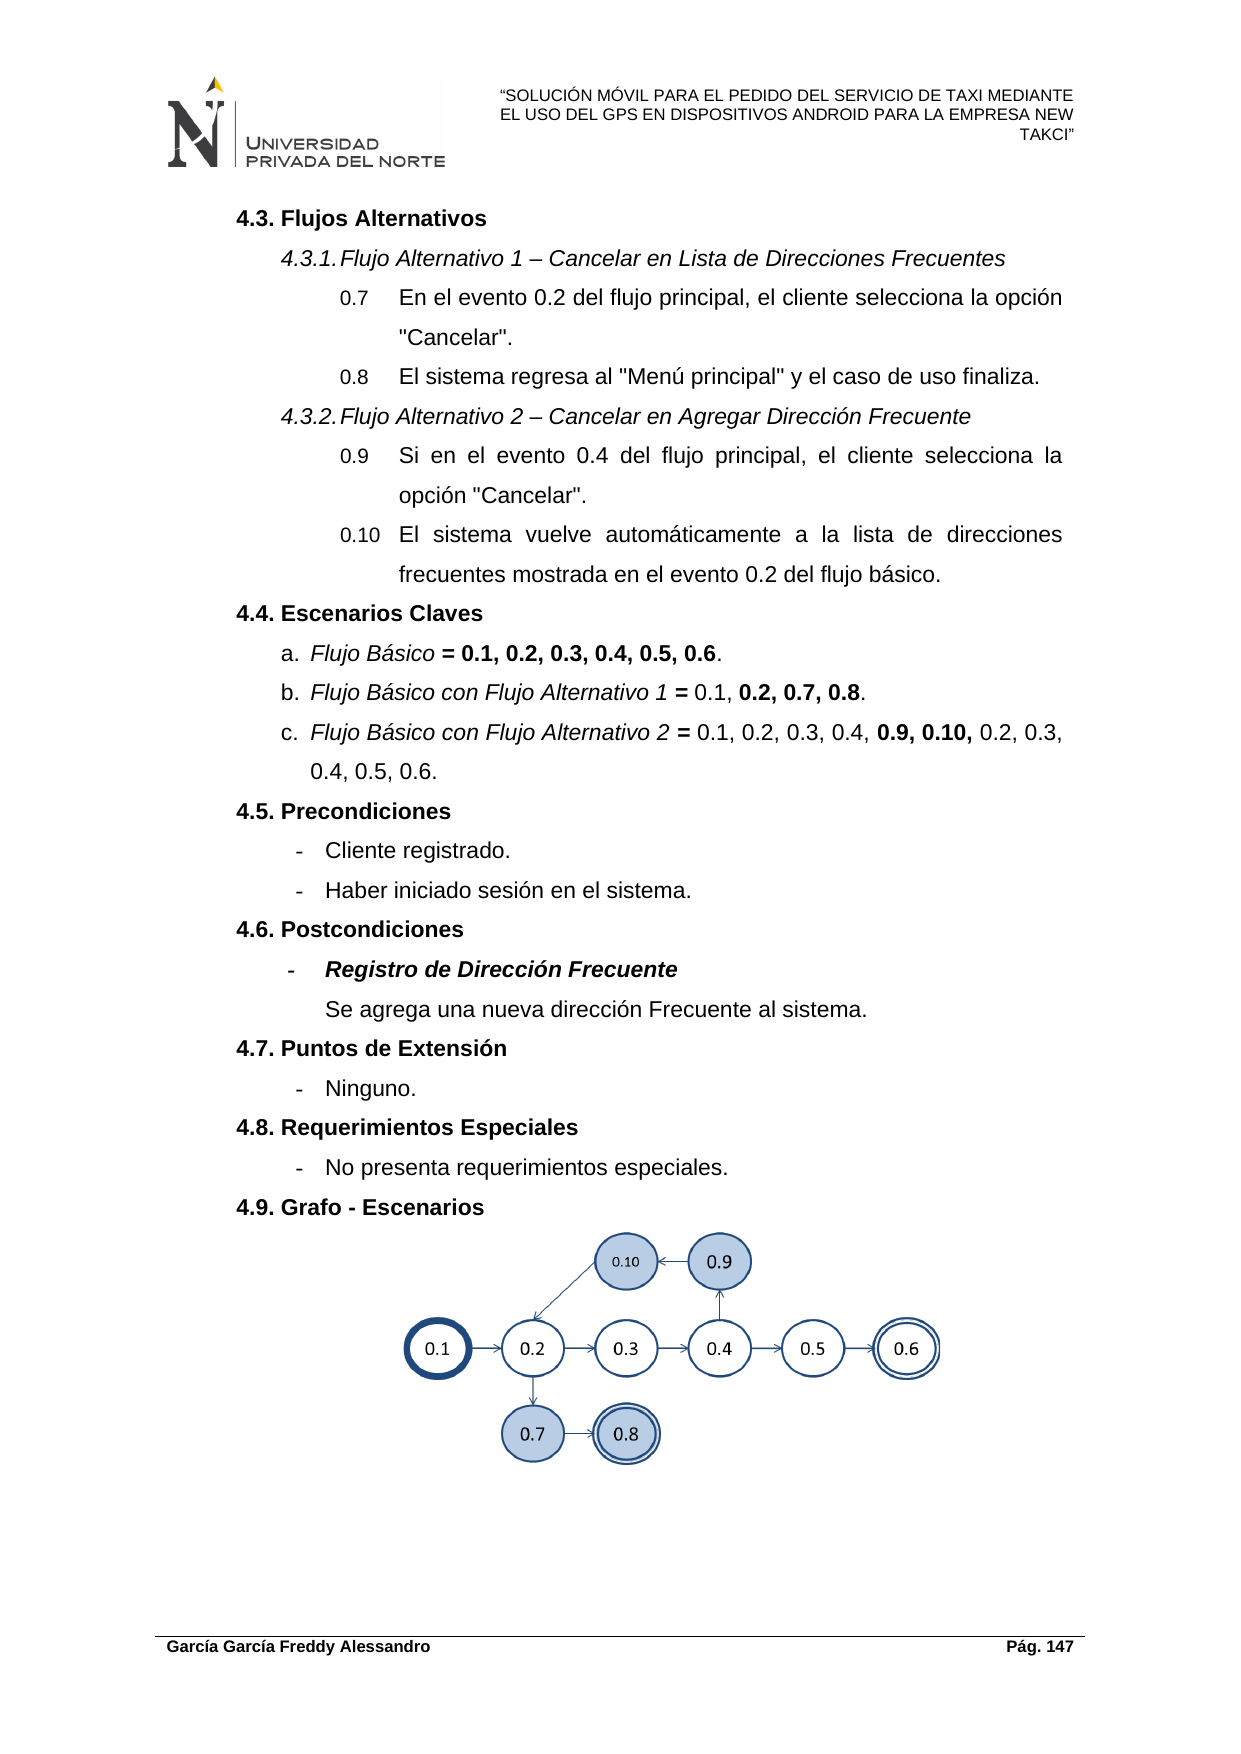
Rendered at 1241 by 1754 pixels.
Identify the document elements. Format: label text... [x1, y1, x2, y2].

list En el evento 0.2 del flujo principal, el cliente selecciona la opción "Cancelar". [339, 284, 1063, 350]
list Haber iniciado sesión en el sistema. [295, 877, 1063, 903]
list Flujo Básico con Flujo Alternativo 2 = 0.1, 0.2, 0.3, 0.4, 0.9, 0.10, 0.2, 0.3, 0.4, 0.5, 0.6. [281, 719, 1063, 784]
text Postcondiciones [236, 916, 1063, 943]
list Registro de Dirección Frecuente [287, 956, 1063, 982]
list Flujo Básico = 0.1, 0.2, 0.3, 0.4, 0.5, 0.6. [281, 640, 1063, 666]
text Puntos de Extensión [236, 1035, 1063, 1061]
list Ninguno. [295, 1074, 1063, 1101]
text Precondiciones [236, 798, 1063, 824]
text Flujo Alternativo 2 – Cancelar en Agregar Dirección Frecuente [281, 403, 1063, 429]
list Se agrega una nueva dirección Frecuente al sistema. [325, 996, 1063, 1022]
picture [403, 1232, 941, 1465]
list El sistema vuelve automáticamente a la lista de direcciones frecuentes mostrada en el evento 0.2 del flujo básico. [340, 521, 1063, 587]
list Flujo Básico con Flujo Alternativo 1 = 0.1, 0.2, 0.7, 0.8. [281, 679, 1063, 706]
list No presenta requerimientos especiales. [295, 1154, 1063, 1180]
list Si en el evento 0.4 del flujo principal, el cliente selecciona la opción "Cancelar". [340, 442, 1063, 508]
text Escenarios Claves [236, 600, 1063, 627]
text Requerimientos Especiales [236, 1114, 1063, 1141]
list El sistema regresa al "Menú principal" y el caso de uso finaliza. [339, 363, 1063, 390]
picture [166, 73, 447, 169]
list Cliente registrado. [295, 837, 1063, 863]
text Grafo - Escenarios [236, 1193, 1063, 1220]
text Flujos Alternativos [236, 205, 1063, 232]
text Flujo Alternativo 1 – Cancelar en Lista de Direcciones Frecuentes [281, 245, 1063, 271]
